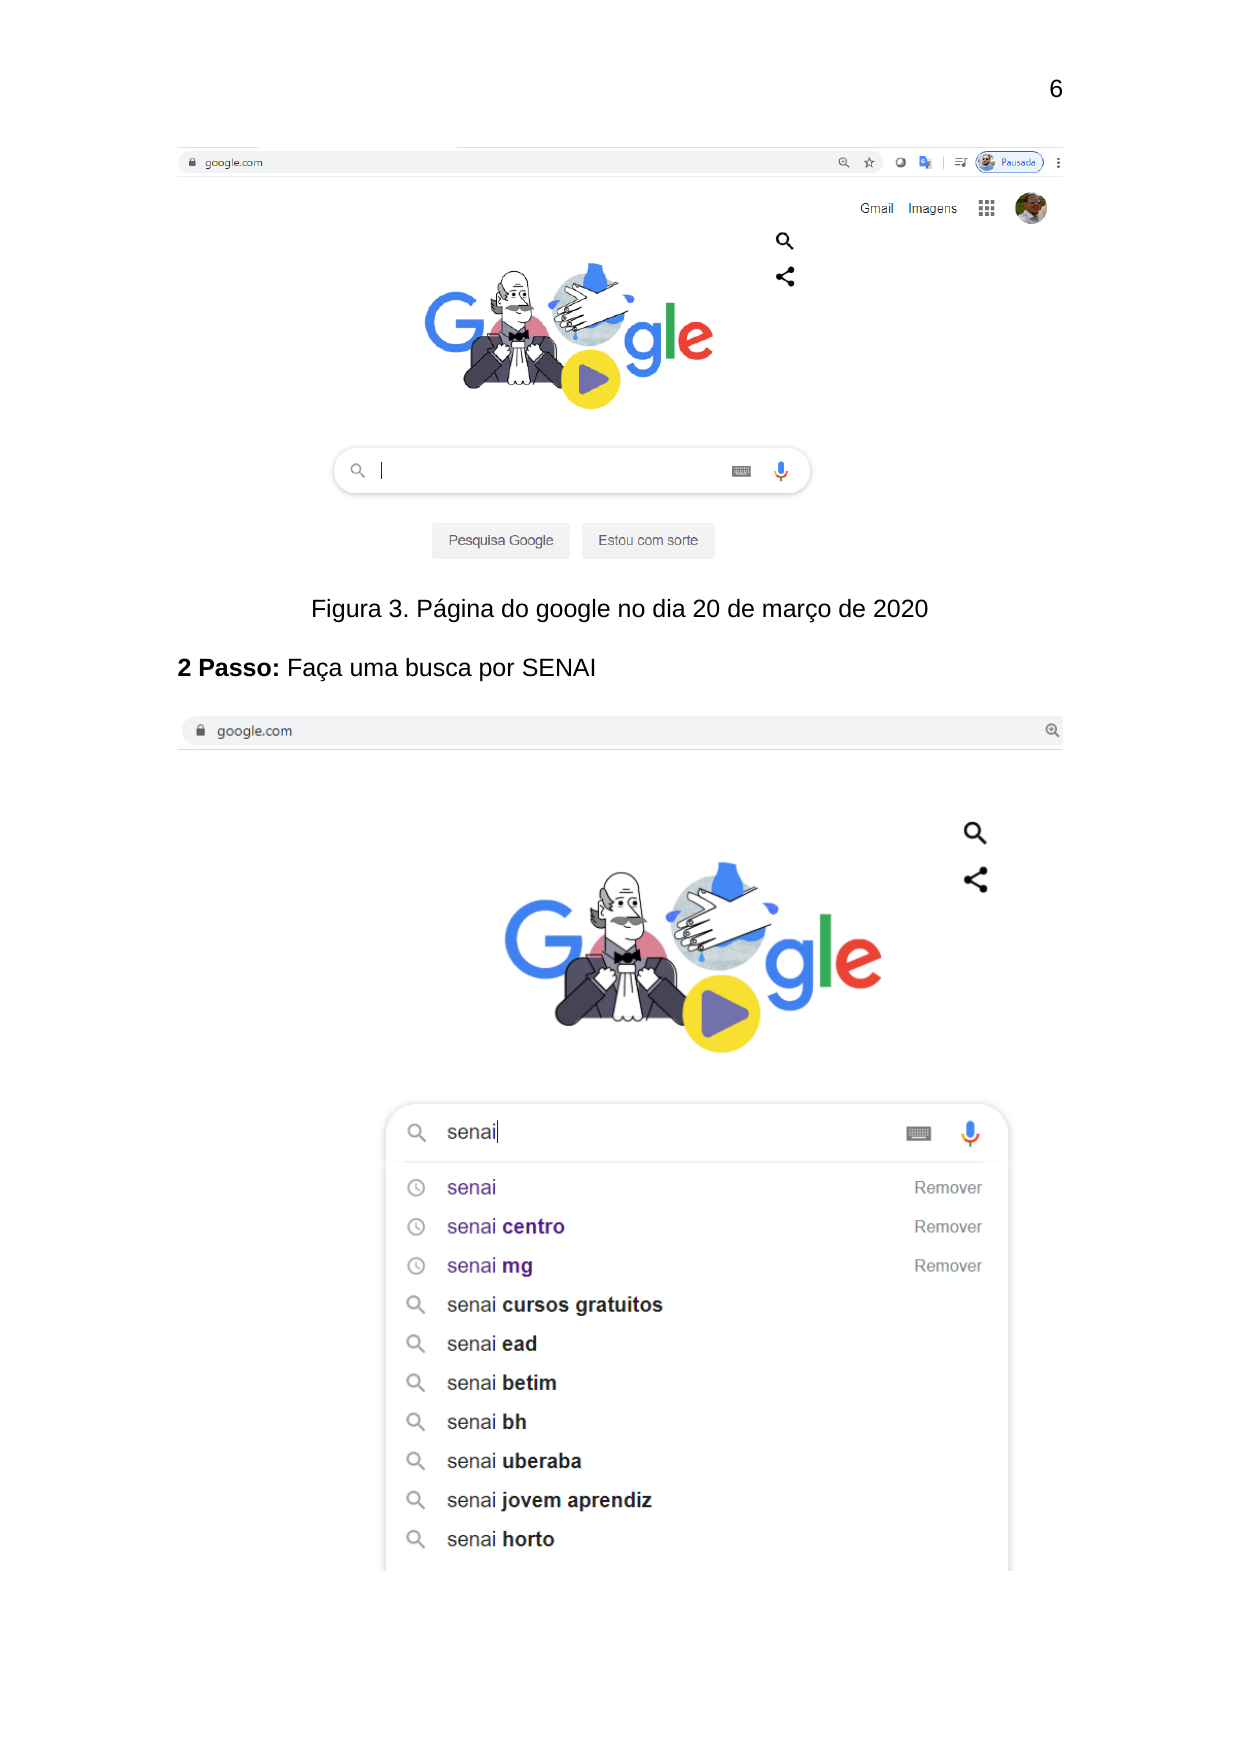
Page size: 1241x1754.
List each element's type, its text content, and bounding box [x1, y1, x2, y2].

text 2 Passo: Faça uma busca por SENAI [177, 653, 1063, 682]
text Figura 3. Página do google no dia 20 de março de 2020 [177, 594, 1063, 622]
